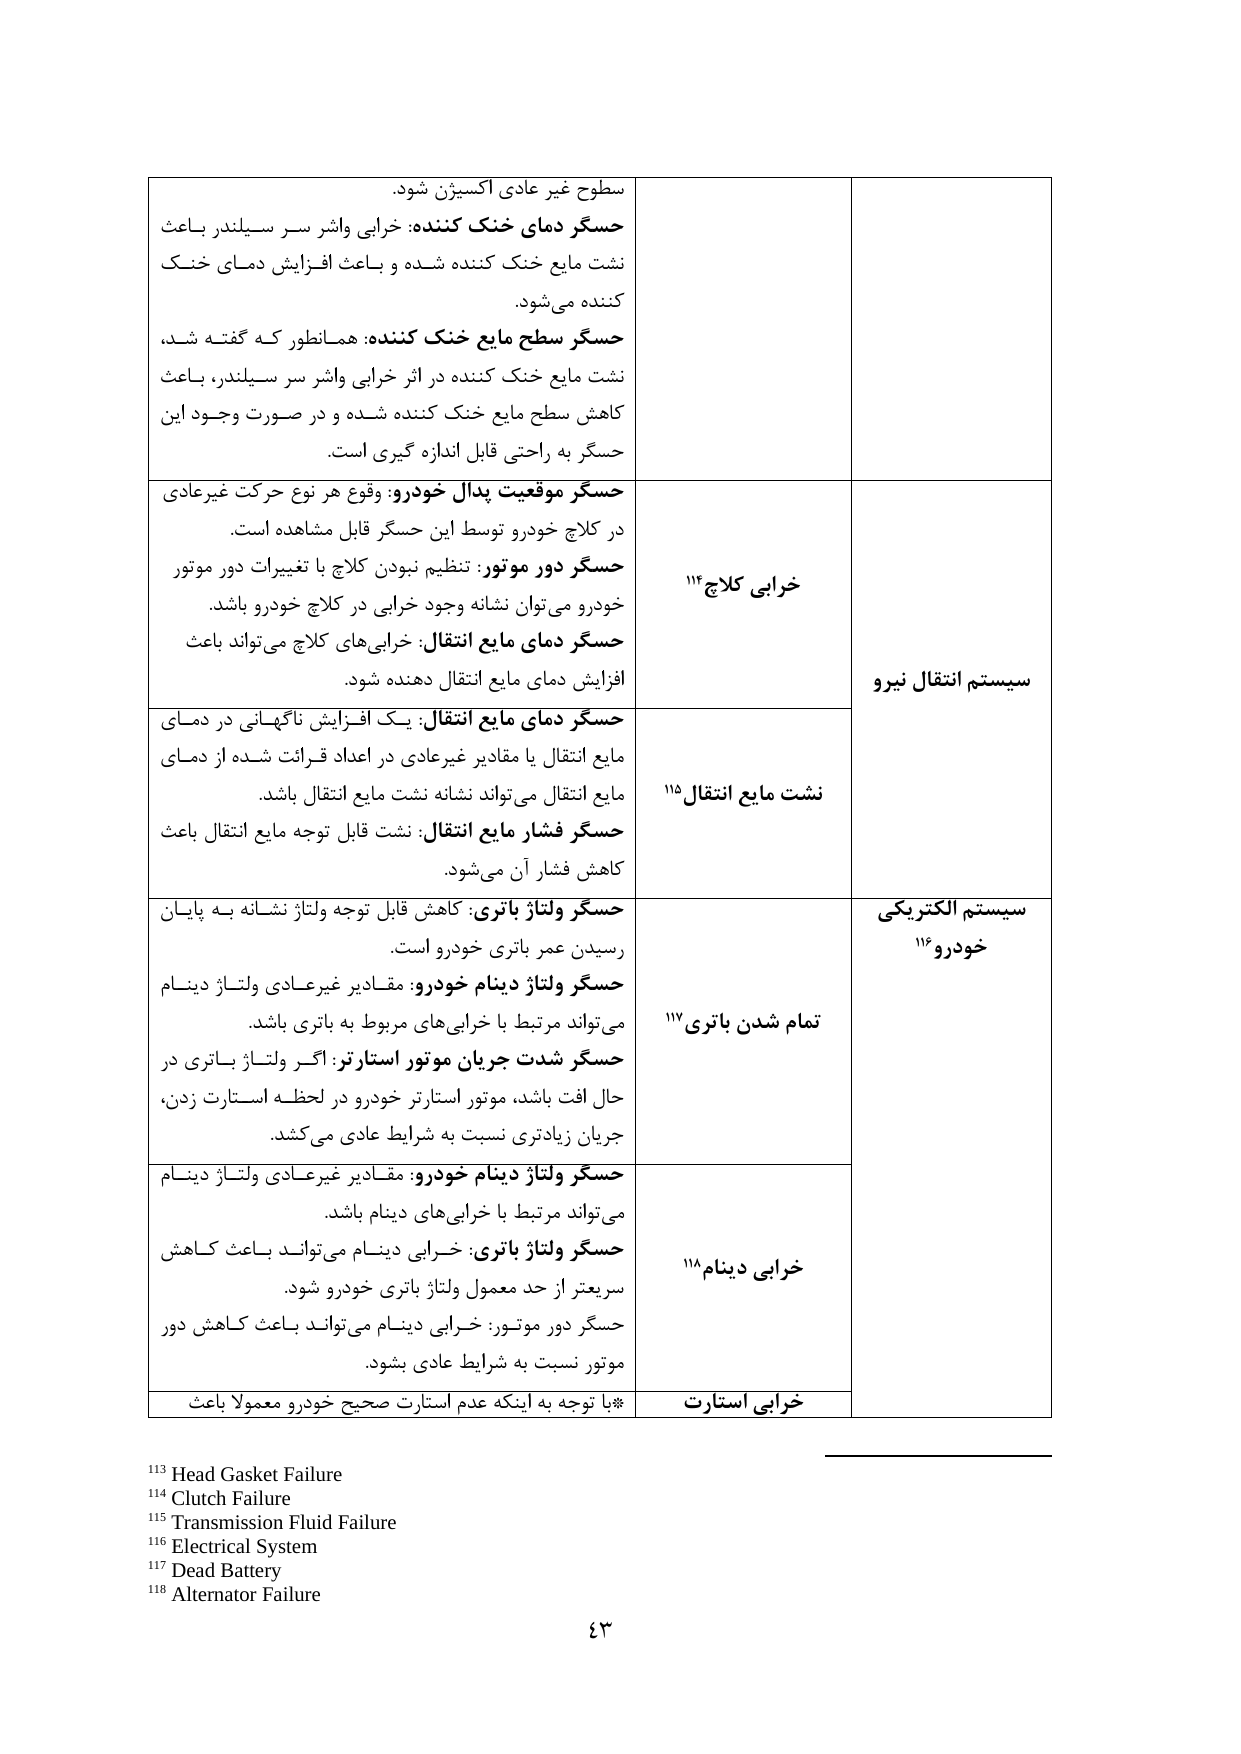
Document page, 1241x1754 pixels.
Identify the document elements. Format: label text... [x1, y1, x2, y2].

table_cell حسگر ولتاژ دینام خودرو: مقادیر غیرعادی ولتاژ دینام می‌تواند مرتبط با خرابی‌های دینام باشد. حسگر ولتاژ باتری: خرابی دینام می‌تواند باعث کاهش سریعتر از حد معمول ولتاژ باتری خودرو شود. حسگر دور موتور: خرابی دینام می‌تواند باعث کاهش دور موتور نسبت به شرایط عادی بشود. [149, 1165, 635, 1391]
table_cell خرابی دینام [636, 1165, 851, 1391]
table_cell حسگر دمای مایع انتقال: یک افزایش ناگهانی در دمای مایع انتقال یا مقادیر غیرعادی در اعداد قرائت شده از دمای مایع انتقال می‌تواند نشانه نشت مایع انتقال باشد. حسگر فشار مایع انتقال: نشت قابل توجه مایع انتقال باعث کاهش فشار آن می‌شود. [149, 709, 635, 898]
table_cell حسگر ولتاژ باتری: کاهش قابل توجه ولتاژ نشانه به پایان رسیدن عمر باتری خودرو است. حسگر ولتاژ دینام خودرو: مقادیر غیرعادی ولتاژ دینام می‌تواند مرتبط با خرابی‌های مربوط به باتری باشد. حسگر شدت جریان موتور استارتر: اگر ولتاژ باتری در حال افت باشد، موتور استارتر خودرو در لحظه استارت زدن، جریان زیادتری نسبت به شرایط عادی می‌کشد. [149, 899, 635, 1163]
table_cell خرابی استارت خودرو [636, 1392, 851, 1417]
table_cell سیستم الکتریکی خودرو [852, 899, 1051, 1417]
table_cell سیستم انتقال نیرو [852, 481, 1051, 898]
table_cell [149, 1392, 635, 1417]
table_cell خرابی کلاچ [636, 481, 851, 708]
table_cell تمام شدن باتری [636, 899, 851, 1163]
table_cell حسگر موقعیت پدال خودرو: وقوع هر نوع حرکت غیرعادی در کلاچ خودرو توسط این حسگر قابل مشاهده است. حسگر دور موتور: تنظیم نبودن کلاچ با تغییرات دور موتور خودرو می‌توان نشانه وجود خرابی در کلاچ خودرو باشد. حسگر دمای مایع انتقال: خرابی‌های کلاچ می‌تواند باعث افزایش دمای مایع انتقال دهنده شود. [149, 481, 635, 708]
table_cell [636, 178, 851, 480]
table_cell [149, 178, 635, 480]
table_cell نشت مایع انتقال [636, 709, 851, 898]
